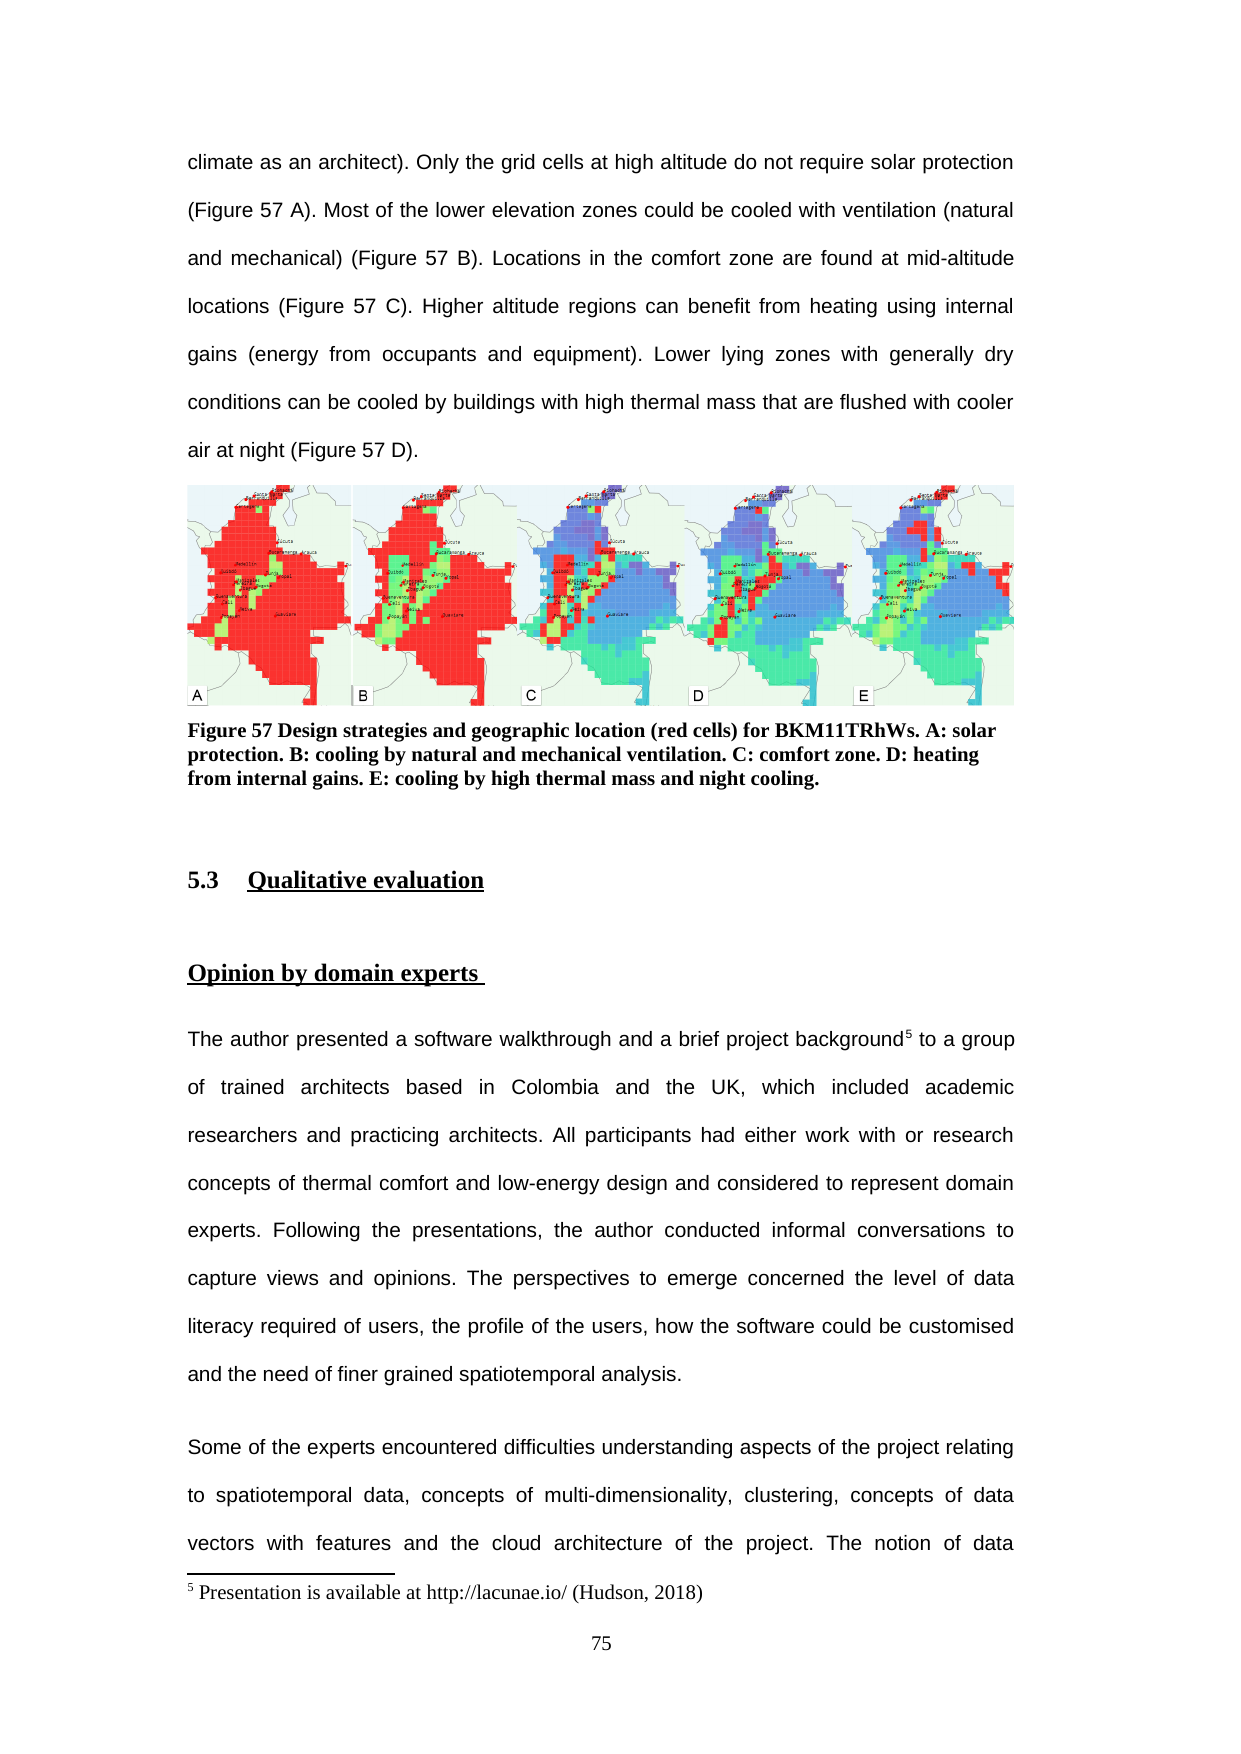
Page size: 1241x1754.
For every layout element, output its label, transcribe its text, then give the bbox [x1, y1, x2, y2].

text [187, 150, 1015, 461]
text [187, 1435, 1015, 1555]
subtitle Qualitative evaluation [187, 865, 1015, 894]
text The author presented a software walkthrough and a brief project background to a group of trained architects based in Colombia and the UK, which included academic researchers and practicing architects. All participants had either work with or research concepts of thermal comfort and low-energy design and considered to represent domain experts. Following the presentations, the author conducted informal conversations to capture views and opinions. The perspectives to emerge concerned the level of data literacy required of users, the profile of the users, how the software could be customised and the need of finer grained spatiotemporal analysis. [187, 1027, 1015, 1386]
text Figure 57 Design strategies and geographic location (red cells) for BKM11TRhWs. A: solar protection. B: cooling by natural and mechanical ventilation. C: comfort zone. D: heating from internal gains. E: cooling by high thermal mass and night cooling. [187, 718, 1015, 790]
picture [187, 485, 1014, 706]
subtitle Opinion by domain experts [187, 958, 970, 987]
